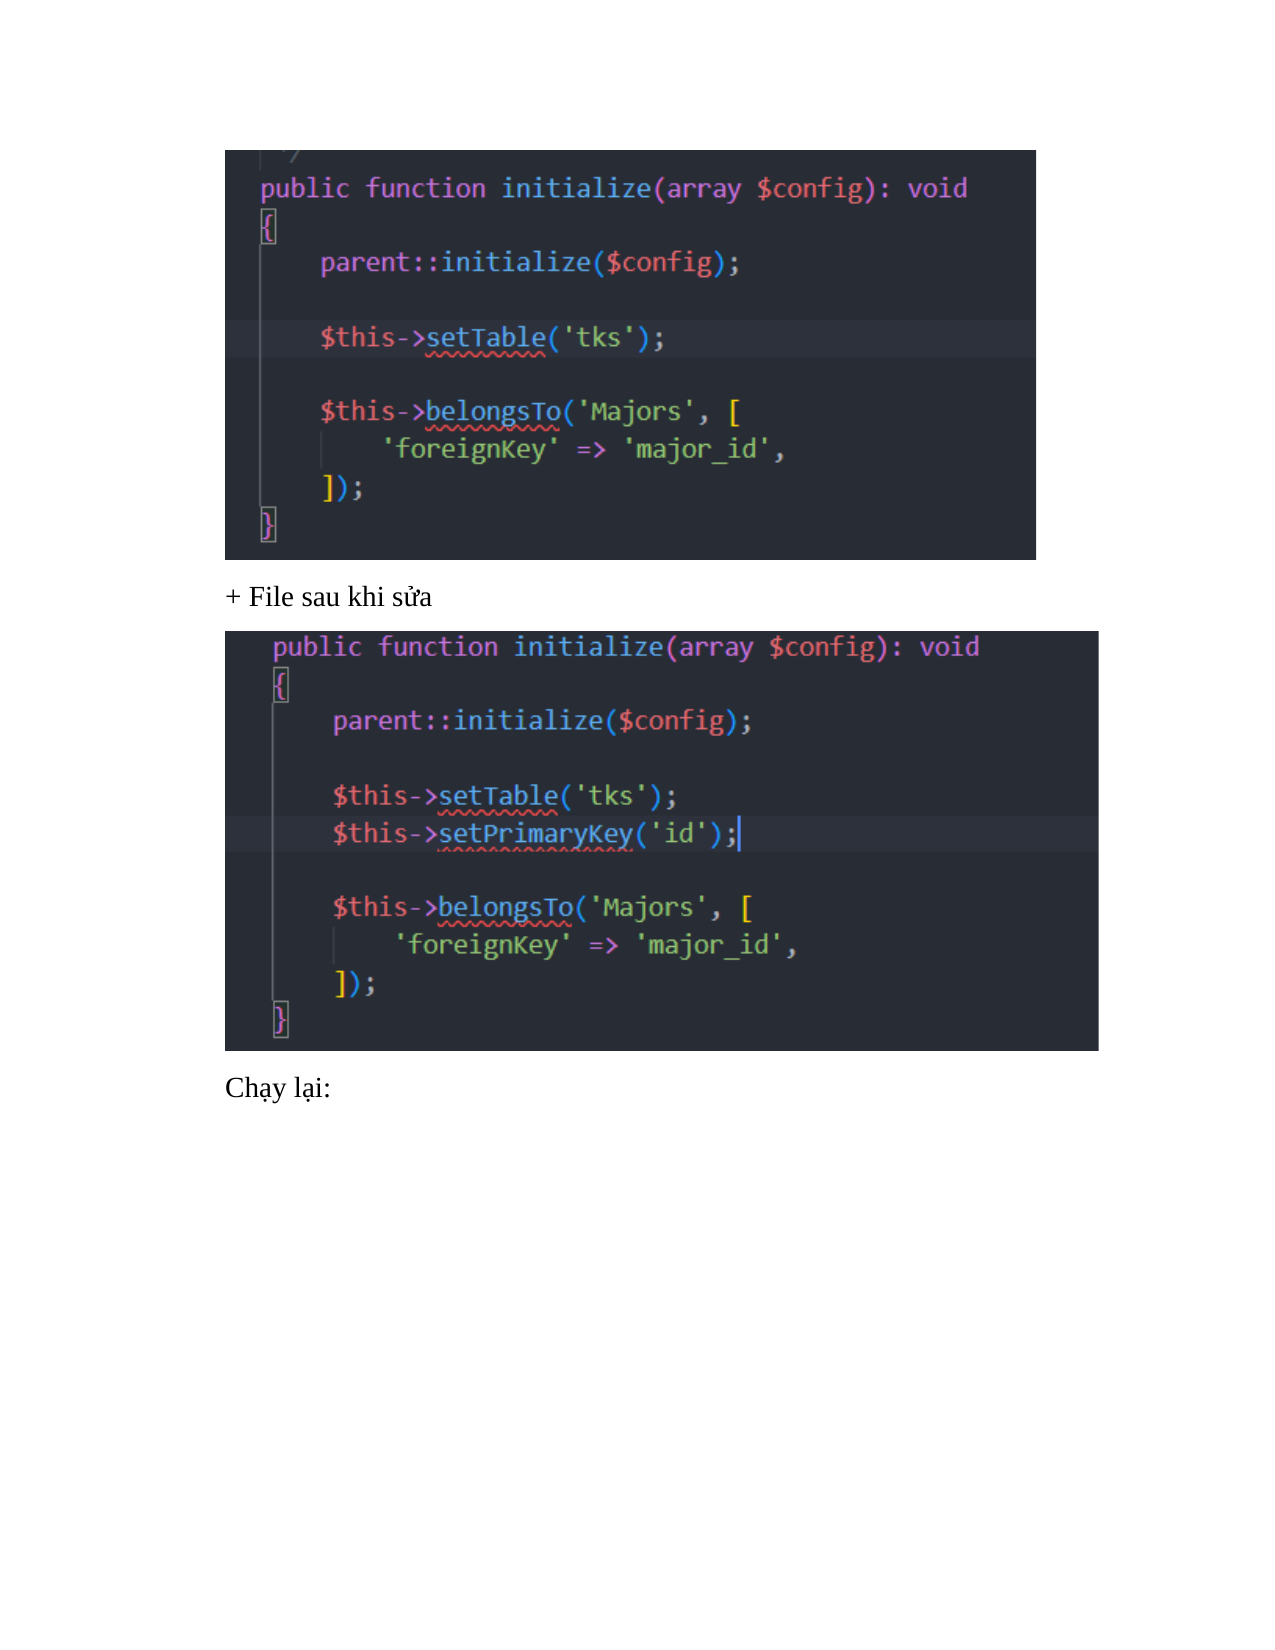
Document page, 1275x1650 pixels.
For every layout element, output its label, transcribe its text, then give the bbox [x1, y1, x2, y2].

picture [225, 631, 1099, 1051]
picture [225, 150, 1037, 560]
text Chạy lại: [225, 1070, 1125, 1103]
text + File sau khi sửa [225, 579, 1125, 612]
